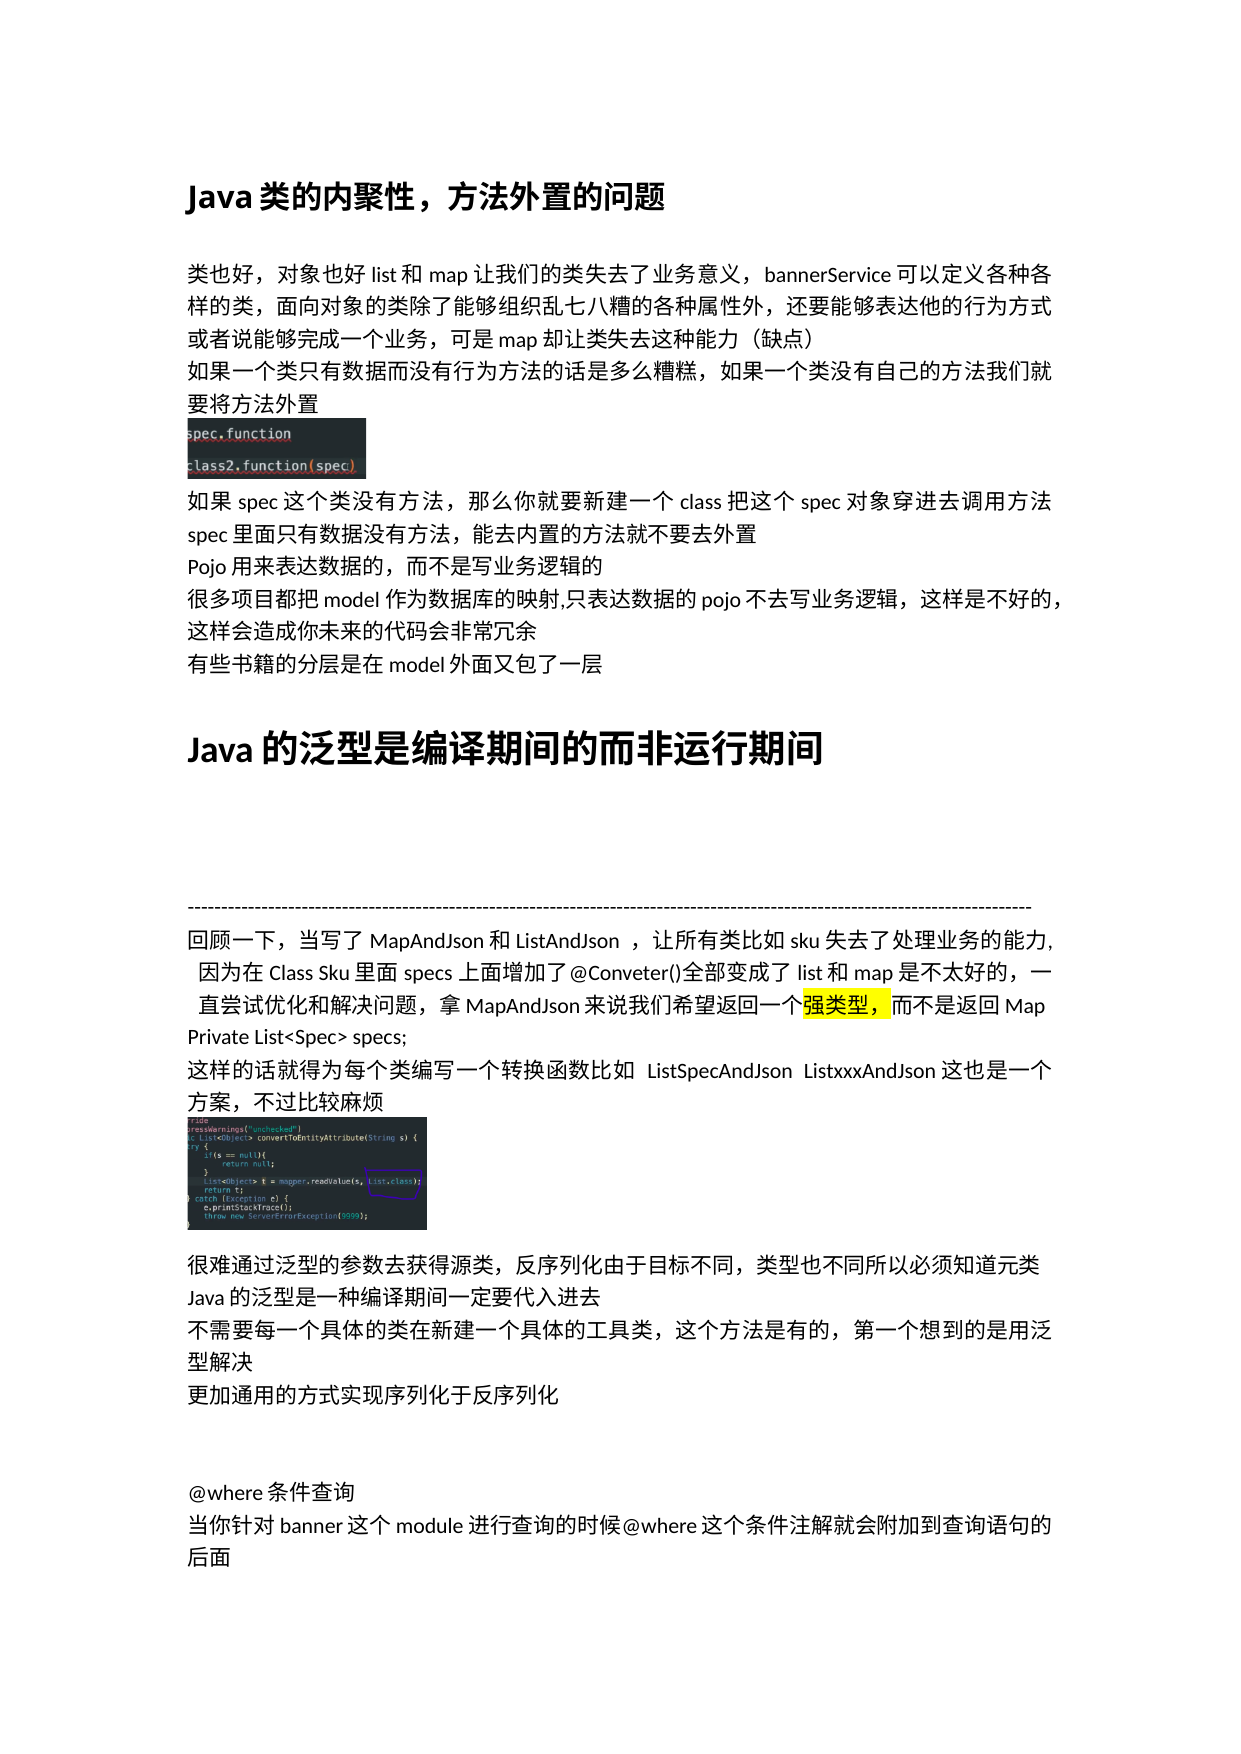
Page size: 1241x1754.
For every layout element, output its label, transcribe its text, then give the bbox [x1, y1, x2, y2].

text Private List<Spec> specs; [187, 1020, 1053, 1052]
text 不需要每一个具体的类在新建一个具体的工具类，这个方法是有的，第一个想到的是用泛型解决 [187, 1312, 1053, 1377]
text 回顾一下，当写了MapAndJson和ListAndJson ，让所有类比如sku 失去了处理业务的能力,因为在Class Sku里面 specs 上面增加了@Conveter()全部变成了list和map是不太好的，一直尝试优化和解决问题，拿MapAndJson来说我们希望返回一个强类型，而不是返回Map [187, 922, 1053, 1020]
subtitle Java的泛型是编译期间的而非运行期间 [187, 714, 1053, 779]
text Pojo用来表达数据的，而不是写业务逻辑的 [187, 549, 1053, 581]
text Java的泛型是一种编译期间一定要代入进去 [187, 1280, 1053, 1312]
text 当你针对banner这个module进行查询的时候@where这个条件注解就会附加到查询语句的后面 [187, 1507, 1053, 1572]
text 更加通用的方式实现序列化于反序列化 [187, 1377, 1053, 1410]
text 很多项目都把model 作为数据库的映射,只表达数据的pojo不去写业务逻辑，这样是不好的，这样会造成你未来的代码会非常冗余 [187, 581, 1053, 646]
text 有些书籍的分层是在model外面又包了一层 [187, 646, 1053, 679]
text 如果spec这个类没有方法，那么你就要新建一个class把这个spec对象穿进去调用方法spec里面只有数据没有方法，能去内置的方法就不要去外置 [187, 484, 1053, 549]
text 很难通过泛型的参数去获得源类，反序列化由于目标不同，类型也不同所以必须知道元类 [187, 1247, 1053, 1280]
text 这样的话就得为每个类编写一个转换函数比如 ListSpecAndJson ListxxxAndJson这也是一个方案，不过比较麻烦 [187, 1052, 1053, 1117]
text @where条件查询 [187, 1475, 1053, 1507]
text 如果一个类只有数据而没有行为方法的话是多么糟糕，如果一个类没有自己的方法我们就要将方法外置 [187, 354, 1053, 419]
text ------------------------------------------------------------------------------------------------------------------------------ [187, 890, 1053, 922]
subtitle Java类的内聚性，方法外置的问题 [187, 162, 1053, 227]
picture [187, 1117, 427, 1230]
text 类也好，对象也好list和map让我们的类失去了业务意义，bannerService可以定义各种各样的类，面向对象的类除了能够组织乱七八糟的各种属性外，还要能够表达他的行为方式或者说能够完成一个业务，可是map却让类失去这种能力（缺点） [187, 256, 1053, 354]
picture [187, 418, 367, 479]
